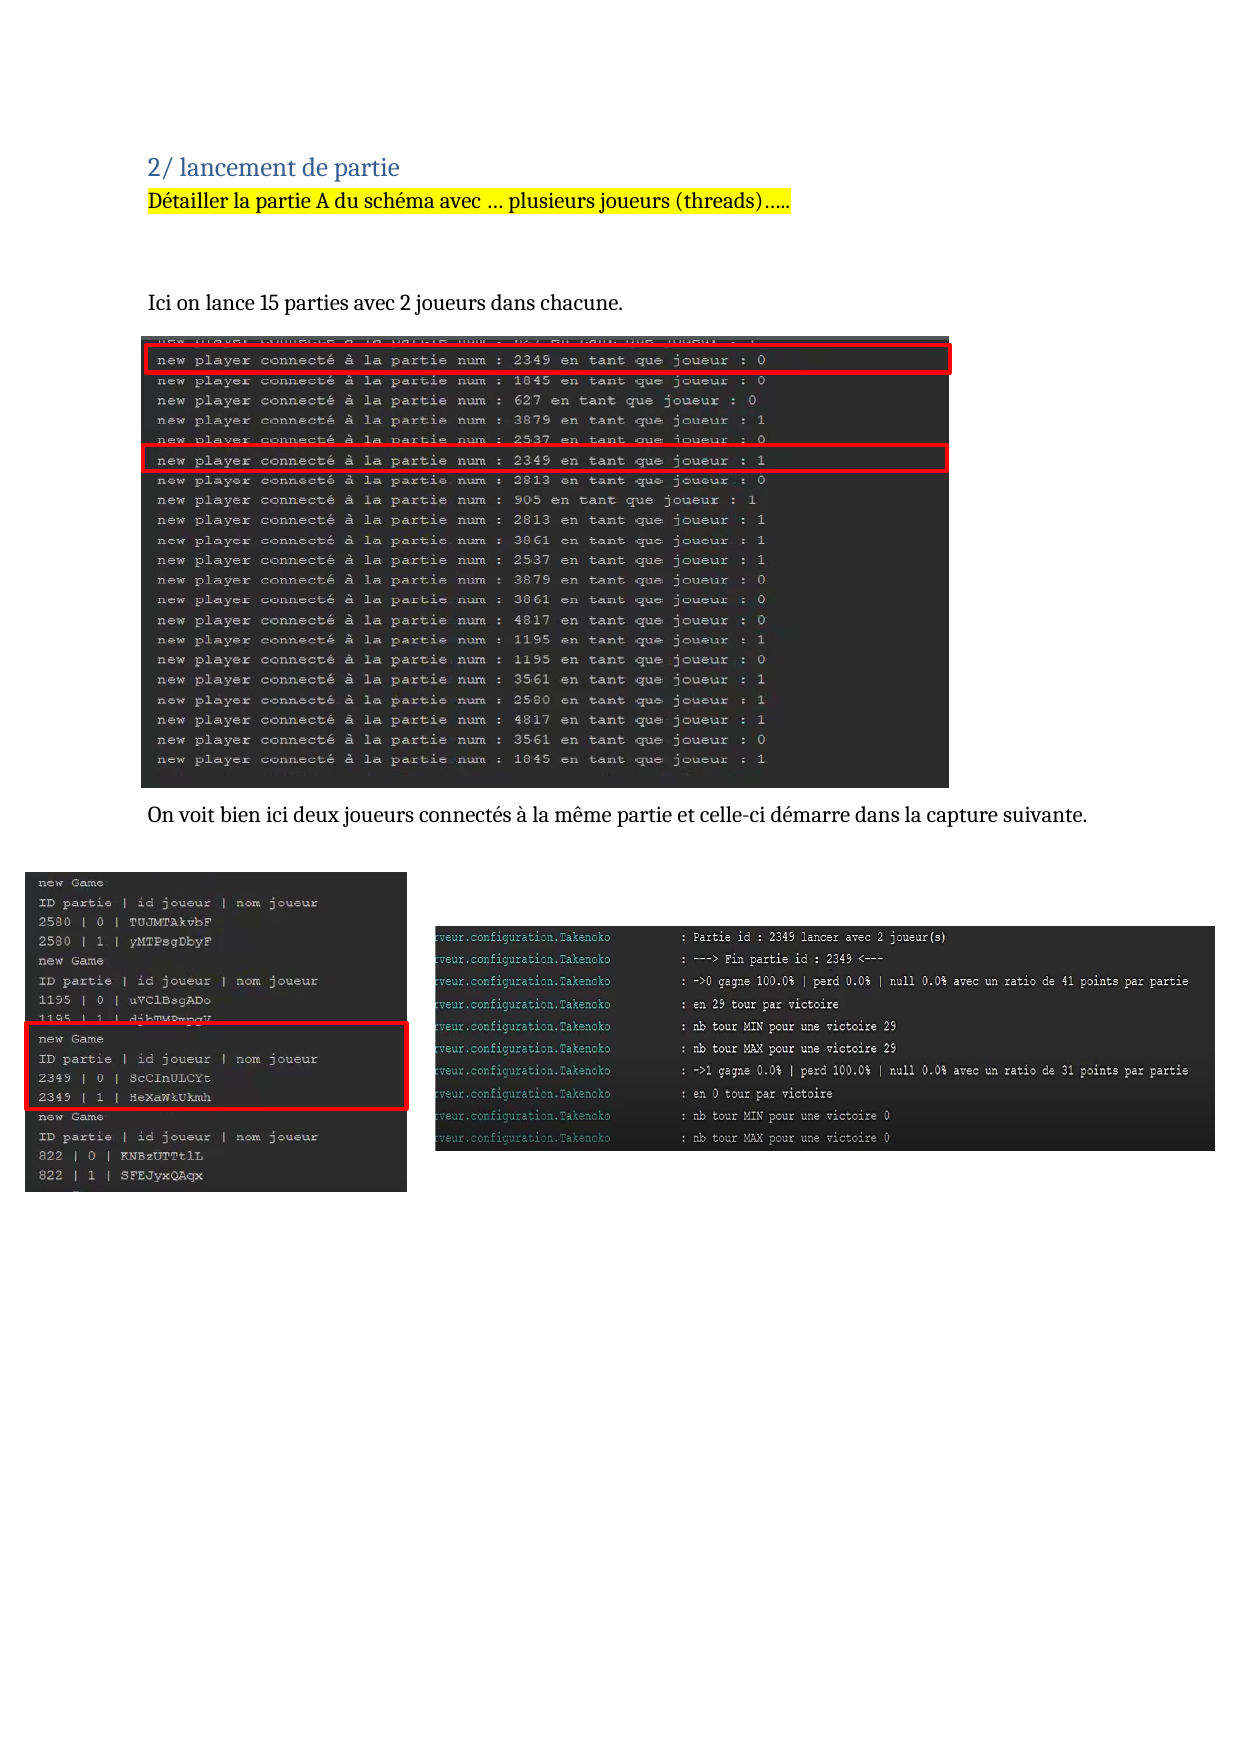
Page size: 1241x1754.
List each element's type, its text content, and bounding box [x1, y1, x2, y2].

picture [148, 347, 948, 370]
subtitle 2/ lancement de partie [148, 152, 1093, 183]
picture [145, 447, 945, 469]
text Ici on lance 15 parties avec 2 joueurs dans chacune. [148, 289, 1093, 316]
text Détailler la partie A du schéma avec … plusieurs joueurs (threads)….. [148, 187, 1093, 214]
picture [29, 1025, 404, 1107]
picture [25, 872, 407, 1021]
picture [141, 473, 949, 788]
picture [435, 926, 1215, 1151]
text On voit bien ici deux joueurs connectés à la même partie et celle-ci démarre dans la capture suivante. [148, 802, 1093, 828]
picture [25, 1111, 407, 1192]
picture [141, 336, 949, 443]
